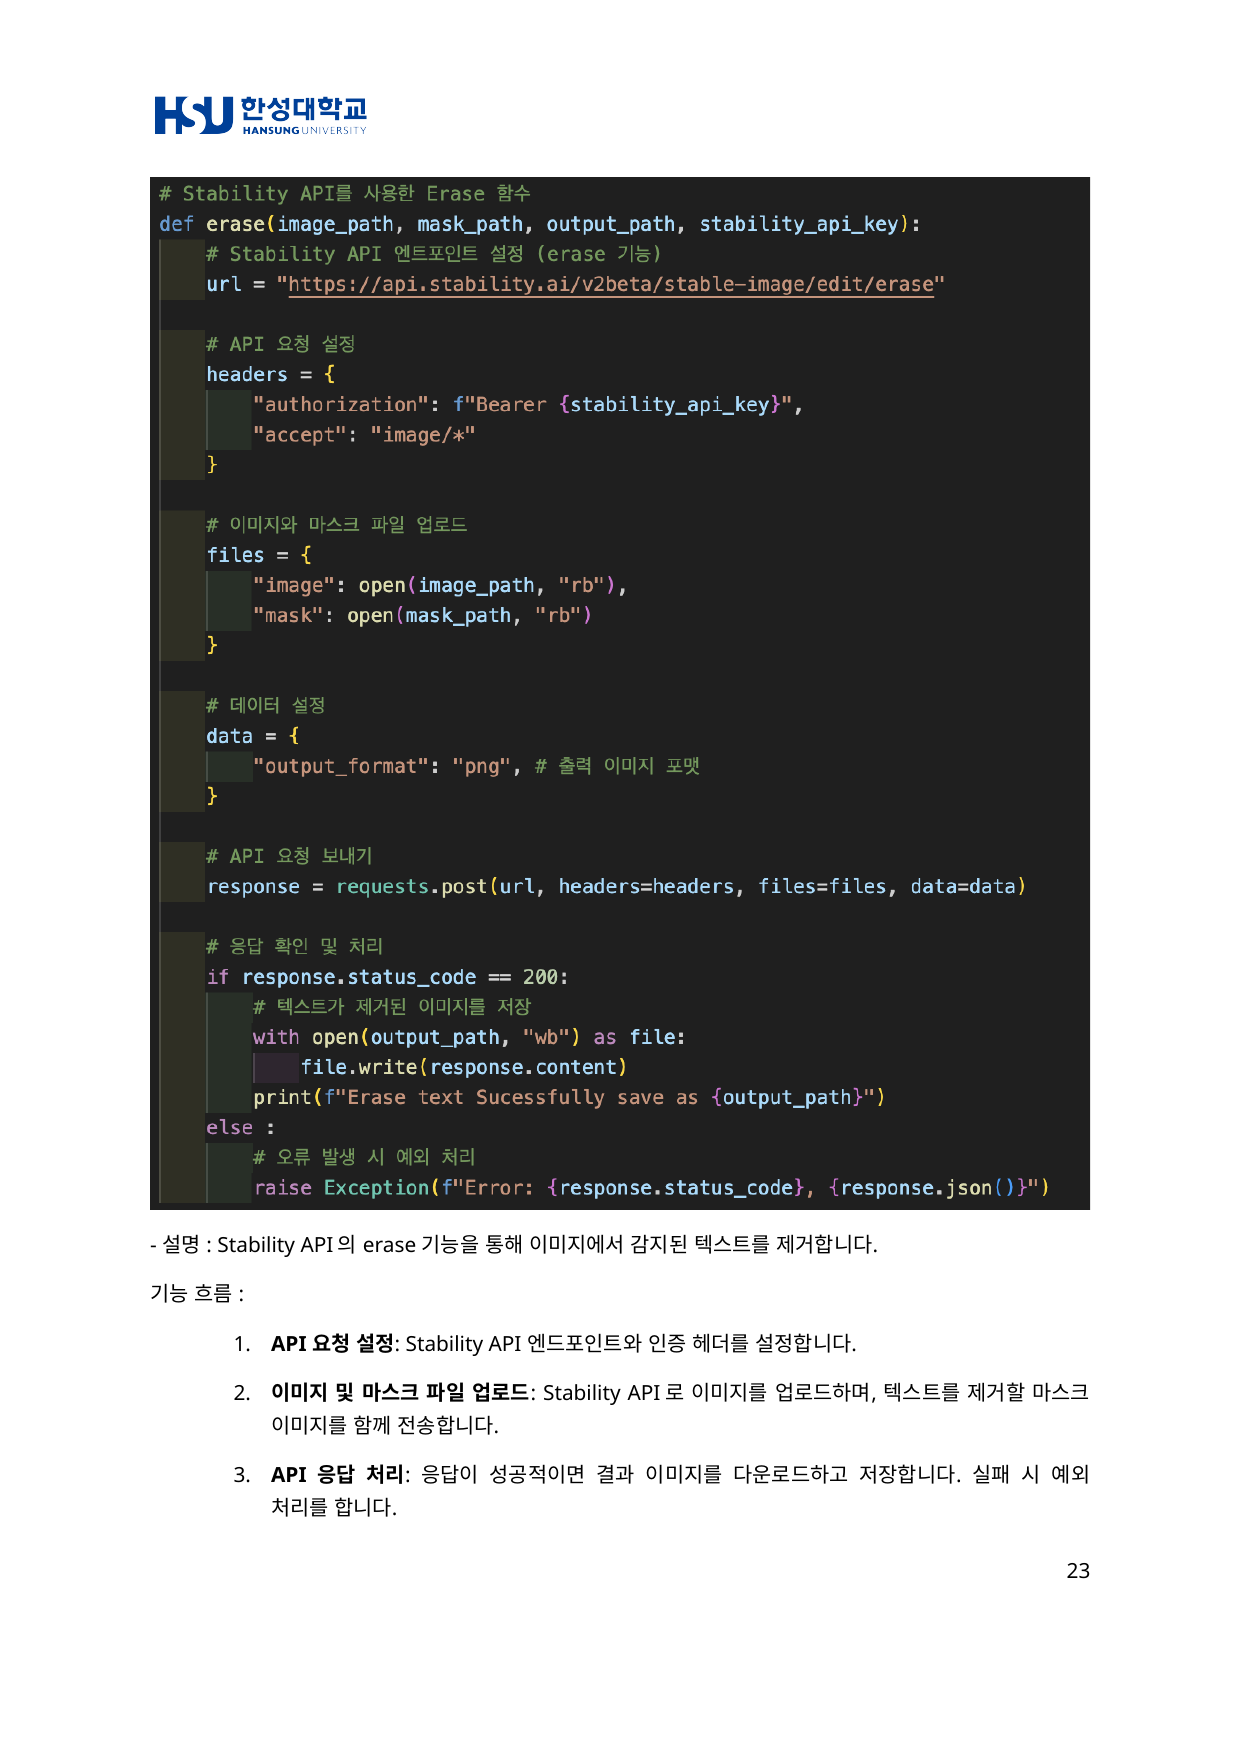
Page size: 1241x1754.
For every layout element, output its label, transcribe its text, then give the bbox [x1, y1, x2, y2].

text 기능 흐름 : [150, 1278, 1090, 1308]
list API 응답 처리: 응답이 성공적이면 결과 이미지를 다운로드하고 저장합니다. 실패 시 예외 처리를 합니다. [233, 1458, 1090, 1522]
picture [150, 88, 371, 144]
picture [150, 177, 1091, 1210]
list API 요청 설정: Stability API 엔드포인트와 인증 헤더를 설정합니다. [233, 1327, 1090, 1357]
subtitle - 설명 : Stability API의 erase 기능을 통해 이미지에서 감지된 텍스트를 제거합니다. [150, 1228, 1090, 1259]
list 이미지 및 마스크 파일 업로드: Stability API로 이미지를 업로드하며, 텍스트를 제거할 마스크 이미지를 함께 전송합니다. [233, 1376, 1090, 1439]
